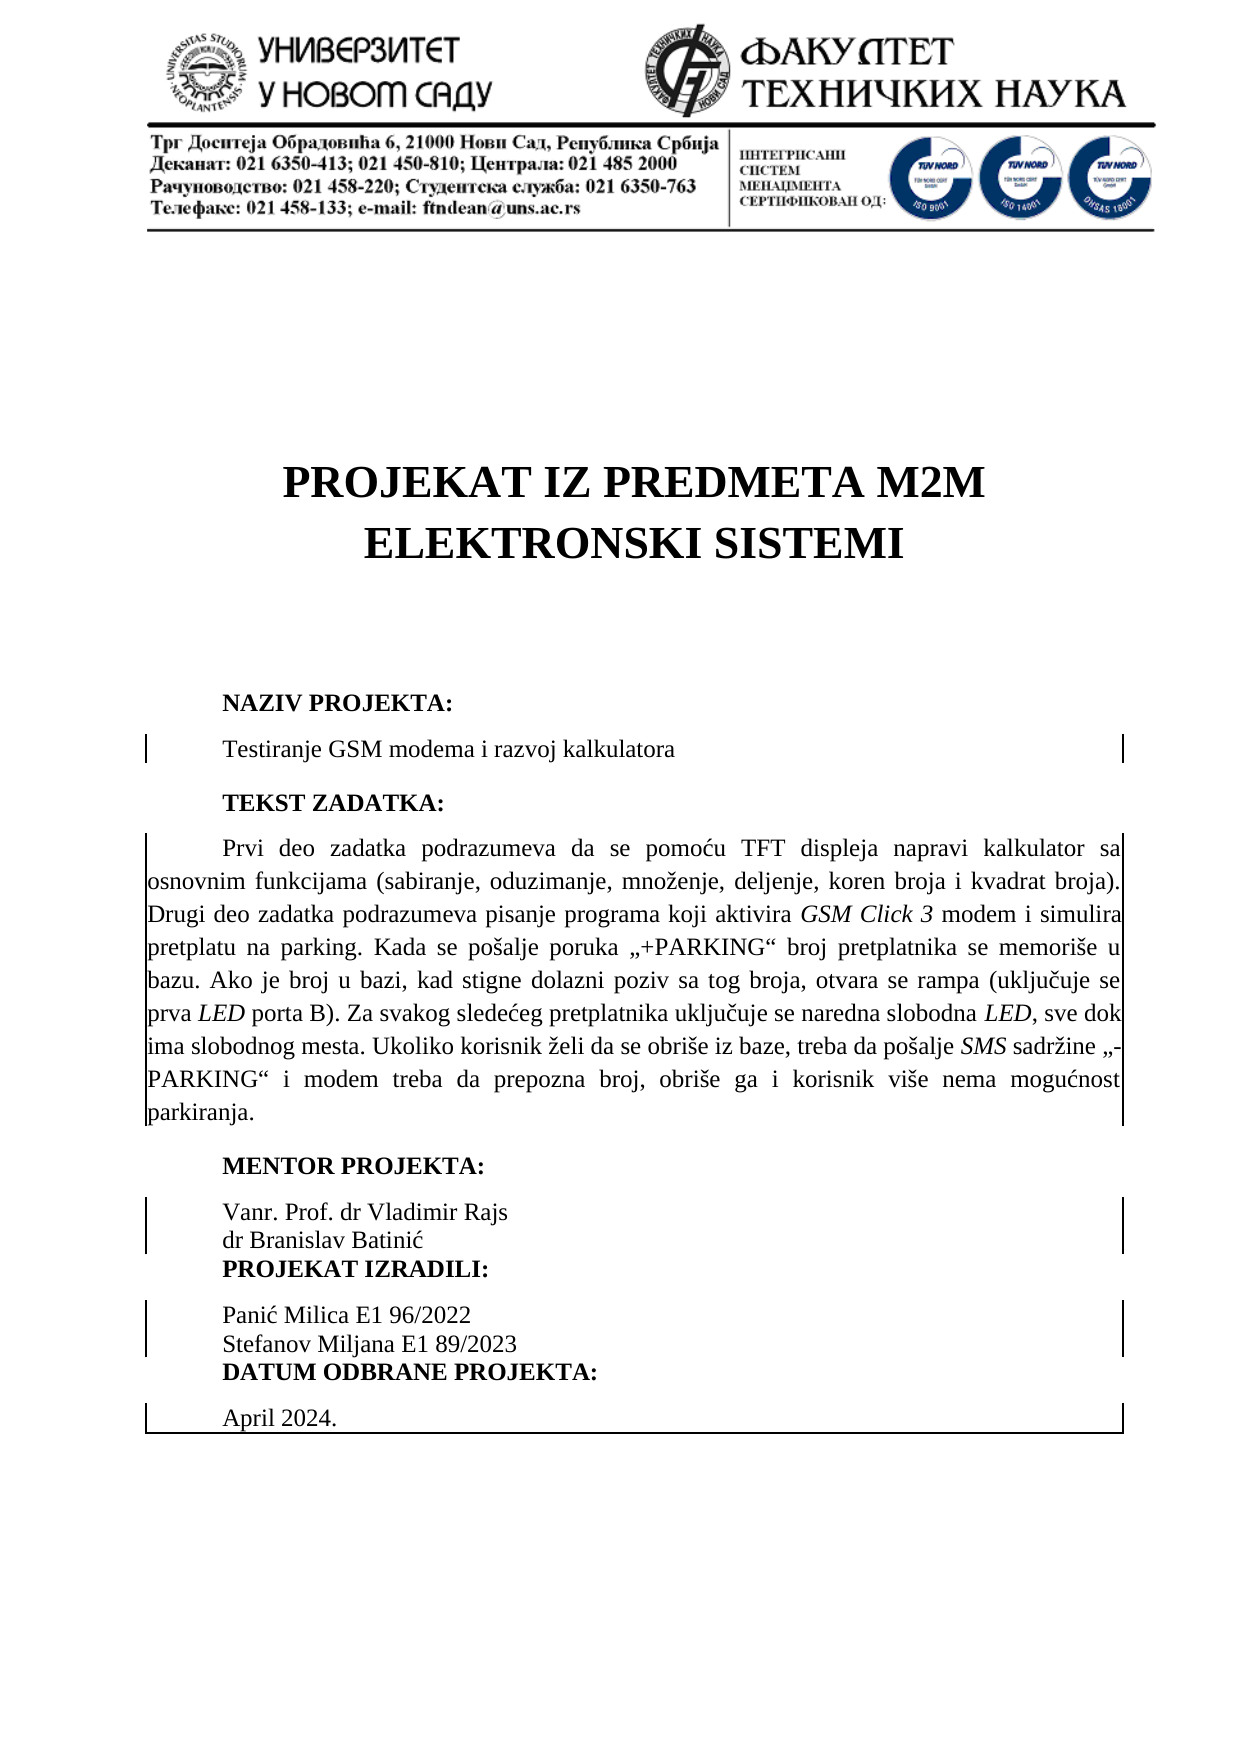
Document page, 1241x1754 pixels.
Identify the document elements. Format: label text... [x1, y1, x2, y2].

text Prvi deo zadatka podrazumeva da se pomoću TFT displeja napravi kalkulator sa osnovnim funkcijama (sabiranje, oduzimanje, množenje, deljenje, koren broja i kvadrat broja). Drugi deo zadatka podrazumeva pisanje programa koji aktivira GSM Click 3 modem i simulira pretplatu na parking. Kada se pošalje poruka „+PARKING“ broj pretplatnika se memoriše u bazu. Ako je broj u bazi, kad stigne dolazni poziv sa tog broja, otvara se rampa (uključuje se prva LED porta B). Za svakog sledećeg pretplatnika uključuje se naredna slobodna LED, sve dok ima slobodnog mesta. Ukoliko korisnik želi da se obriše iz baze, treba da pošalje SMS sadržine „-PARKING“ i modem treba da prepozna broj, obriše ga i korisnik više nema mogućnost parkiranja. [147, 833, 1122, 1126]
text April 2024. [147, 1403, 1122, 1432]
text Vanr. Prof. dr Vladimir Rajs [147, 1197, 1122, 1226]
picture [147, 0, 1157, 237]
text Testiranje GSM modema i razvoj kalkulatora [147, 734, 1122, 763]
text Stefanov Miljana E1 89/2023 [147, 1329, 1122, 1357]
title PROJEKAT IZ PREDMETA M2M ELEKTRONSKI SISTEMI [147, 455, 1122, 568]
text dr Branislav Batinić [147, 1226, 1122, 1254]
text PROJEKAT IZRADILI: [147, 1254, 1122, 1283]
text Panić Milica E1 96/2022 [147, 1300, 1122, 1329]
text NAZIV PROJEKTA: [147, 688, 1122, 717]
text MENTOR PROJEKTA: [147, 1151, 1122, 1180]
text DATUM ODBRANE PROJEKTA: [147, 1357, 1122, 1386]
text TEKST ZADATKA: [147, 788, 1122, 817]
